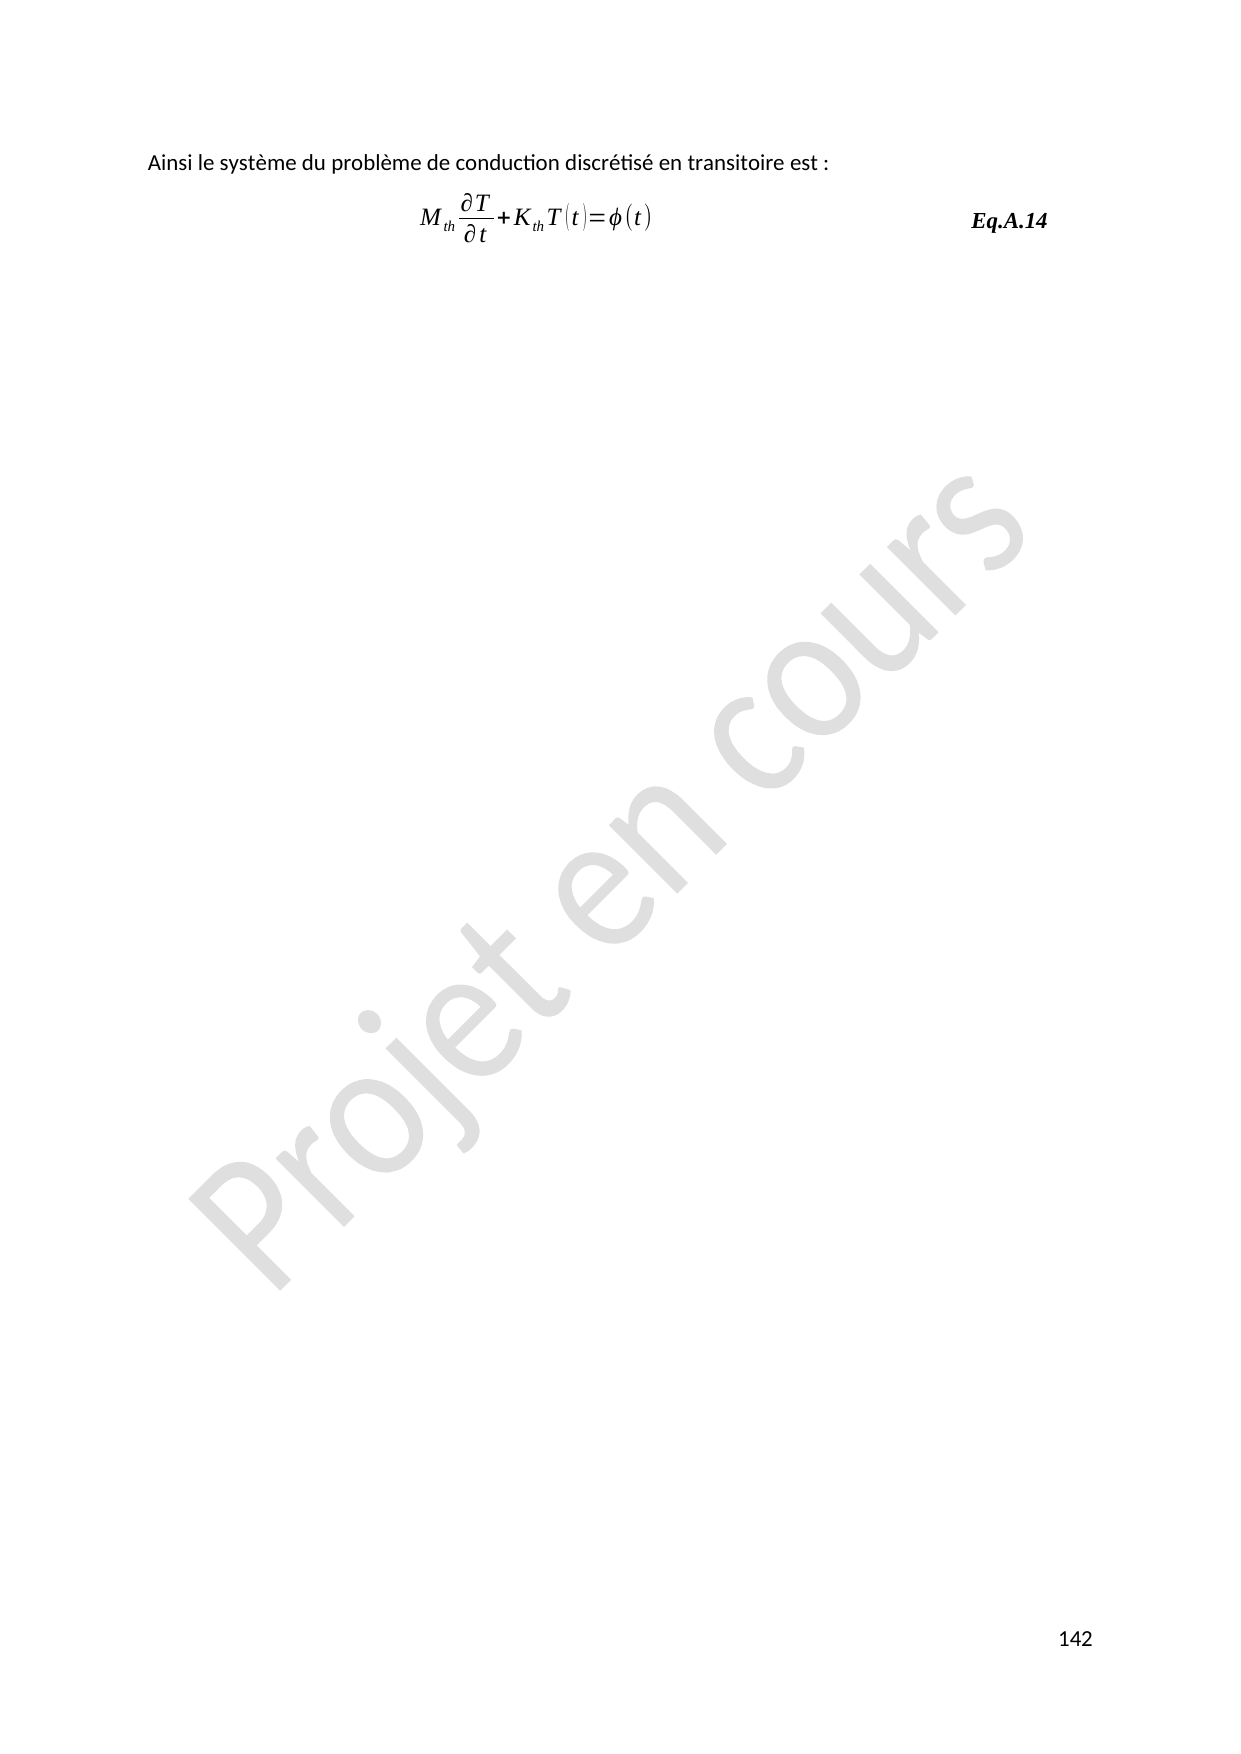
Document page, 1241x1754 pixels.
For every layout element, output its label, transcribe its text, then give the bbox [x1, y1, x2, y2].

table_header [148, 190, 922, 262]
text Ainsi le système du problème de conduction discrétisé en transitoire est : [148, 148, 1093, 176]
table_header [923, 190, 1093, 262]
